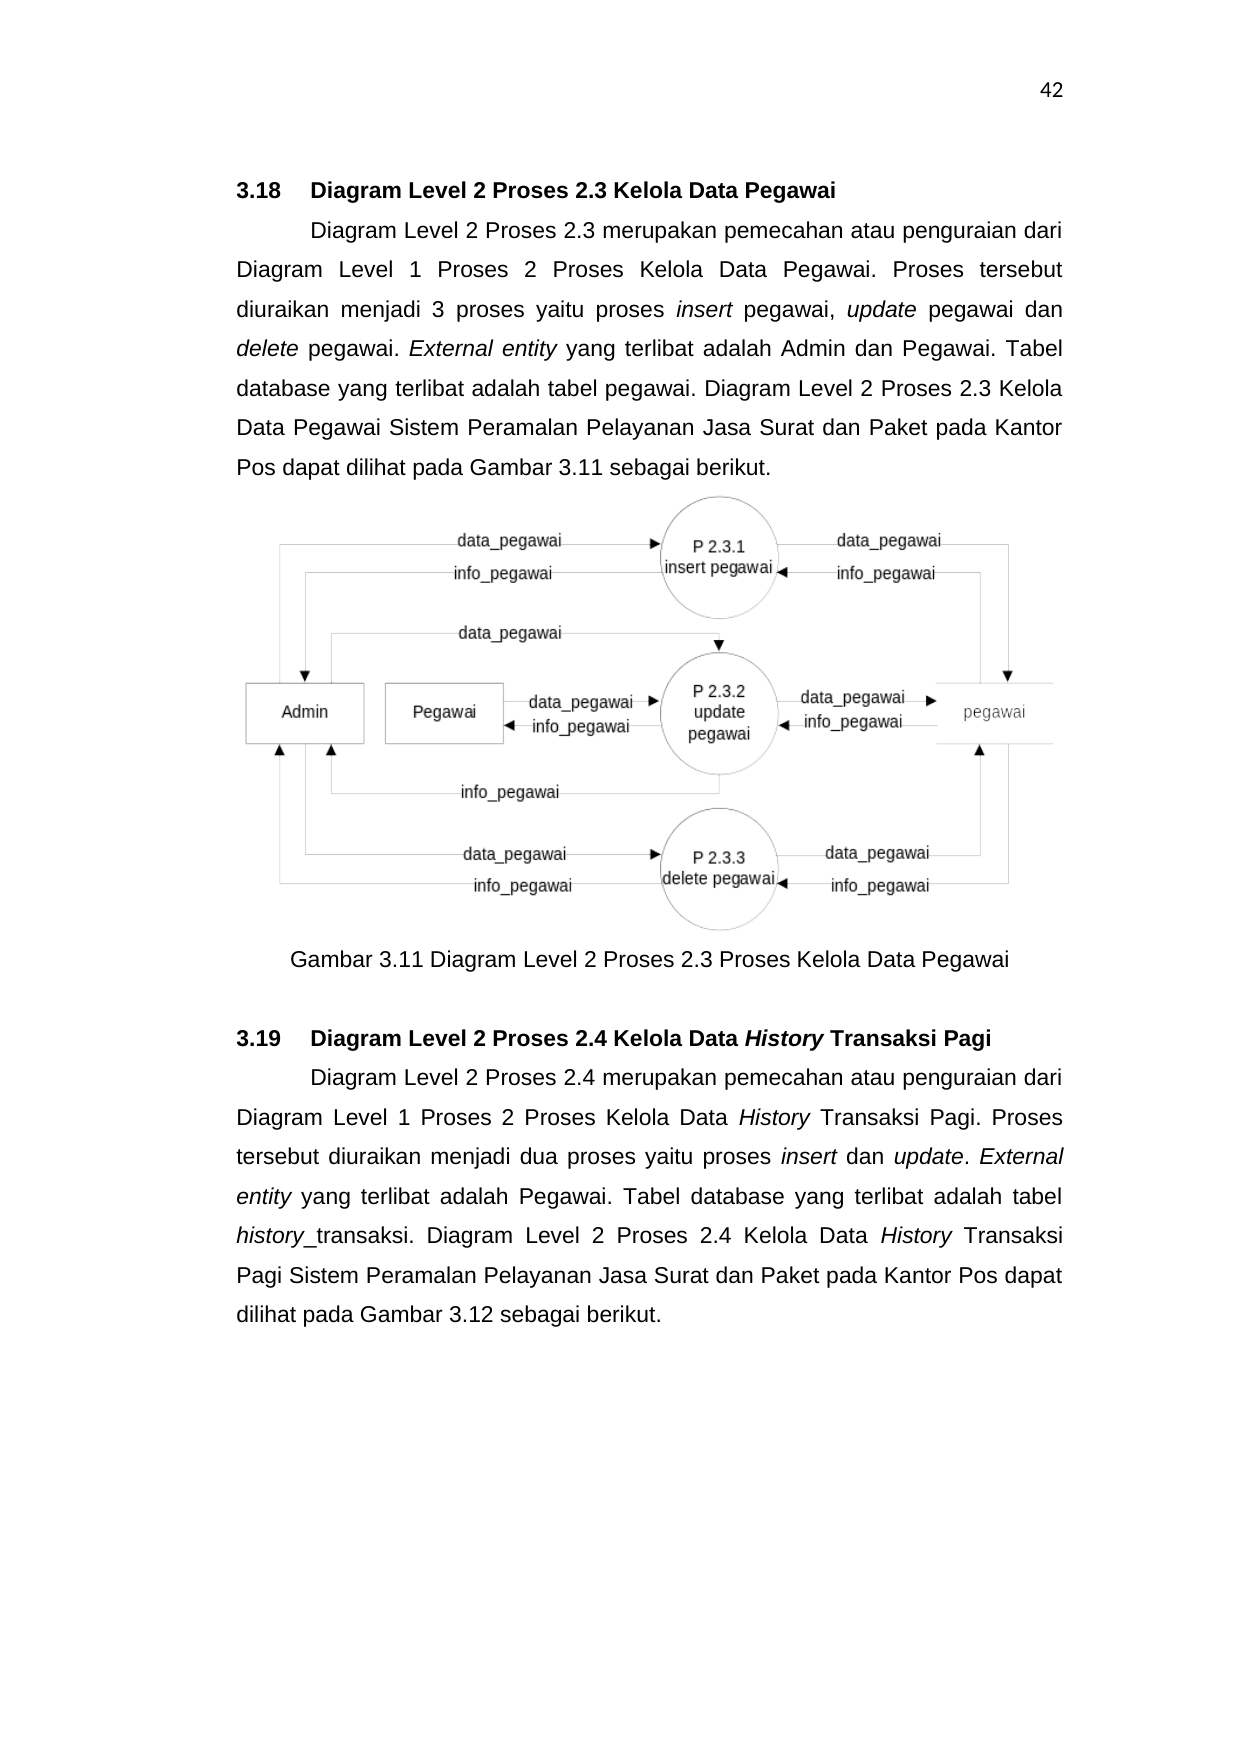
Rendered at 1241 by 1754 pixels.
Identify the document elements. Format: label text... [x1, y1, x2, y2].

text Diagram Level 2 Proses 2.4 merupakan pemecahan atau penguraian dari Diagram Level 1 Proses 2 Proses Kelola Data History Transaksi Pagi. Proses tersebut diuraikan menjadi dua proses yaitu proses insert dan update. External entity yang terlibat adalah Pegawai. Tabel database yang terlibat adalah tabel history_transaksi. Diagram Level 2 Proses 2.4 Kelola Data History Transaksi Pagi Sistem Peramalan Pelayanan Jasa Surat dan Paket pada Kantor Pos dapat dilihat pada Gambar 3.12 sebagai berikut. [236, 1064, 1063, 1327]
subtitle Diagram Level 2 Proses 2.4 Kelola Data History Transaksi Pagi [236, 1025, 1063, 1051]
text Gambar 3.11 Diagram Level 2 Proses 2.3 Proses Kelola Data Pegawai [236, 946, 1063, 972]
subtitle Diagram Level 2 Proses 2.3 Kelola Data Pegawai [236, 177, 1063, 203]
text Diagram Level 2 Proses 2.3 merupakan pemecahan atau penguraian dari Diagram Level 1 Proses 2 Proses Kelola Data Pegawai. Proses tersebut diuraikan menjadi 3 proses yaitu proses insert pegawai, update pegawai dan delete pegawai. External entity yang terlibat adalah Admin dan Pegawai. Tabel database yang terlibat adalah tabel pegawai. Diagram Level 2 Proses 2.3 Kelola Data Pegawai Sistem Peramalan Pelayanan Jasa Surat dan Paket pada Kantor Pos dapat dilihat pada Gambar 3.11 sebagai berikut. [236, 217, 1063, 480]
